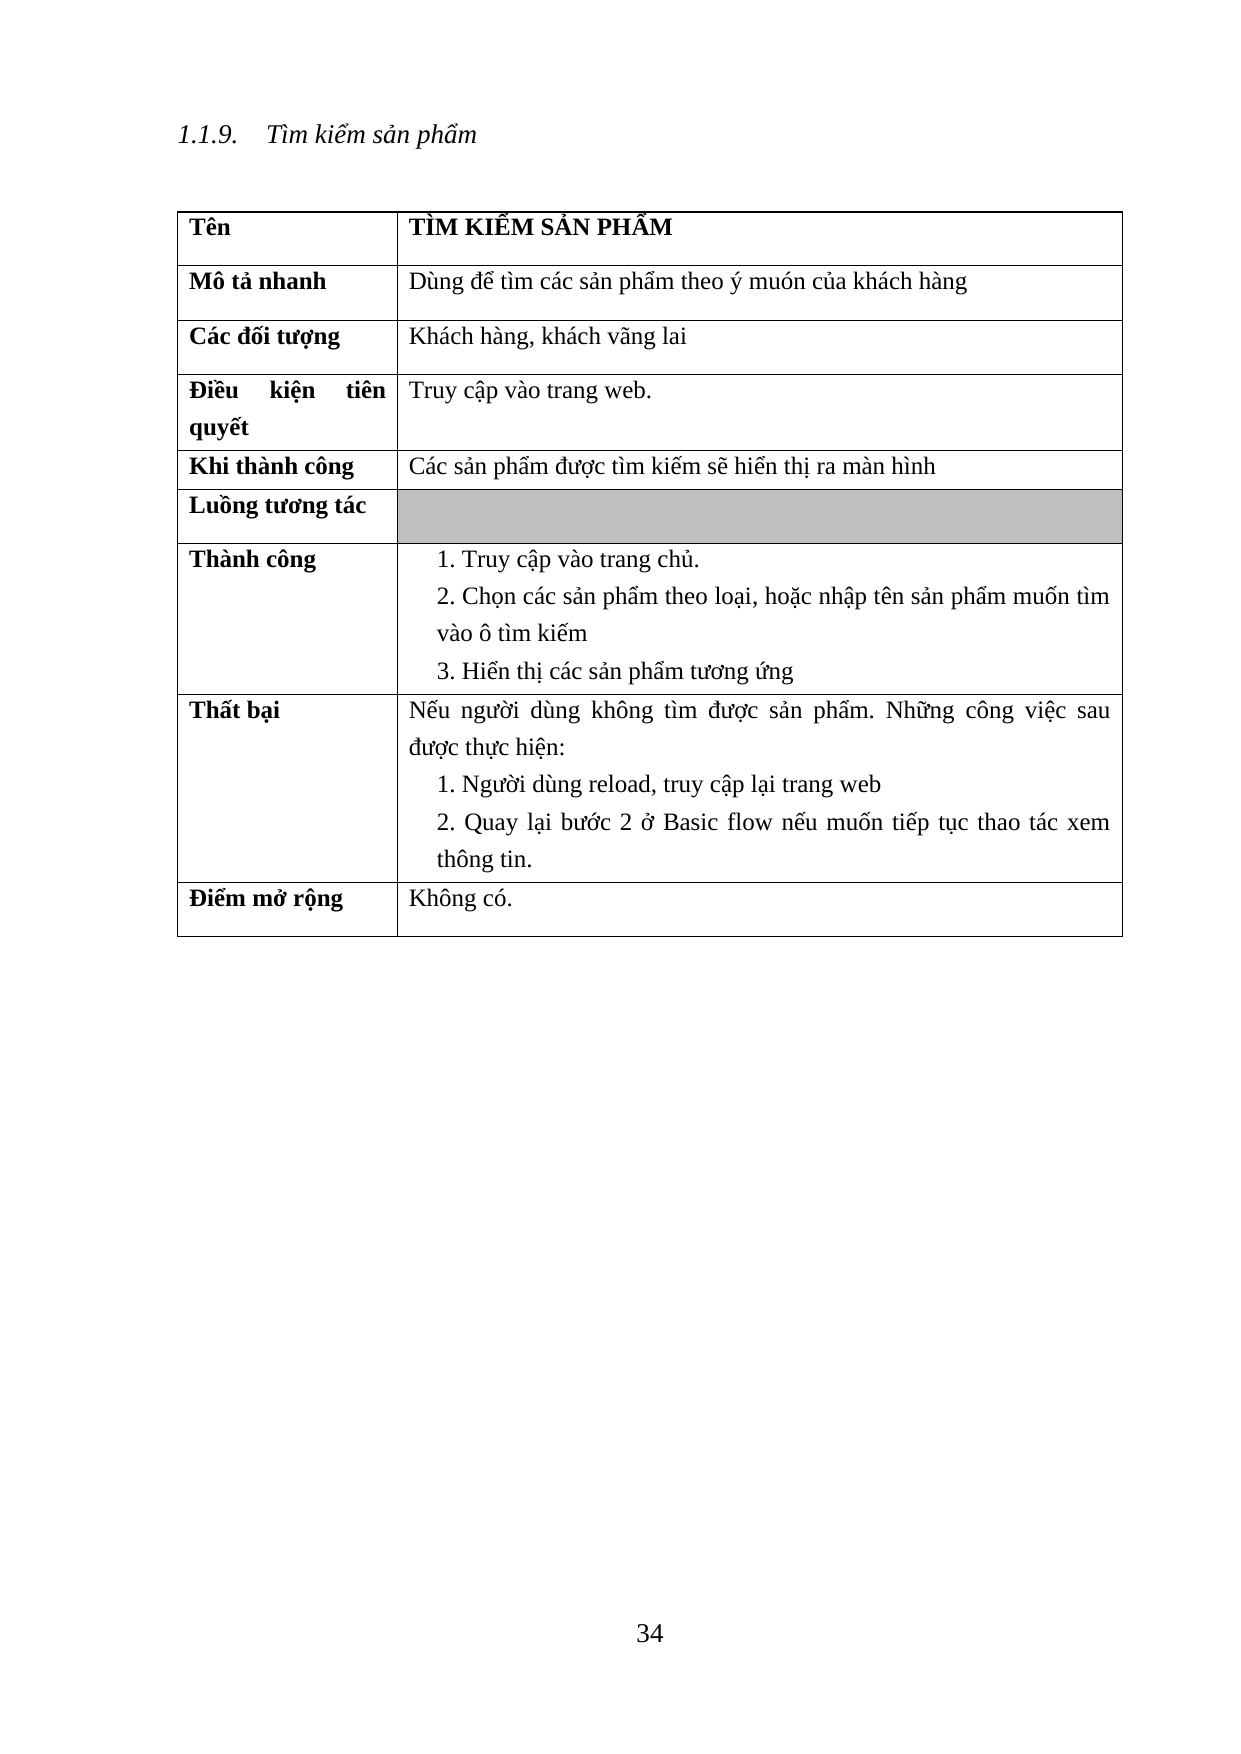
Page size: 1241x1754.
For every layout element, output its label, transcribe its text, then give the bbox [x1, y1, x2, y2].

table_cell Nếu người dùng không tìm được sản phẩm. Những công việc sau được thực hiện: 1. Người dùng reload, truy cập lại trang web 2. Quay lại bước 2 ở Basic flow nếu muốn tiếp tục thao tác xem thông tin. [398, 695, 1122, 882]
table_cell Dùng để tìm các sản phẩm theo ý muón của khách hàng [398, 266, 1122, 320]
table_cell Thành công [178, 544, 397, 694]
subtitle Tìm kiểm sản phẩm [177, 118, 1122, 149]
table_cell Các sản phẩm được tìm kiếm sẽ hiển thị ra màn hình [398, 451, 1122, 489]
table_cell [398, 490, 1122, 543]
table_cell Khách hàng, khách vãng lai [398, 321, 1122, 374]
table_cell Không có. [398, 883, 1122, 936]
table_cell 1. Truy cập vào trang chủ. 2. Chọn các sản phẩm theo loại, hoặc nhập tên sản phẩm muốn tìm vào ô tìm kiếm 3. Hiển thị các sản phẩm tương ứng [398, 544, 1122, 694]
table_cell Luồng tương tác [178, 490, 397, 543]
table_cell Điều kiện tiên quyết [178, 375, 397, 450]
table_cell Truy cập vào trang web. [398, 375, 1122, 450]
table_cell Điểm mở rộng [178, 883, 397, 936]
table_cell Mô tả nhanh [178, 266, 397, 320]
table_header TÌM KIỂM SẢN PHẨM [398, 213, 1122, 265]
table_header Tên [178, 213, 397, 265]
table_cell Thất bại [178, 695, 397, 882]
table_cell Các đối tượng [178, 321, 397, 374]
table_cell Khi thành công [178, 451, 397, 489]
